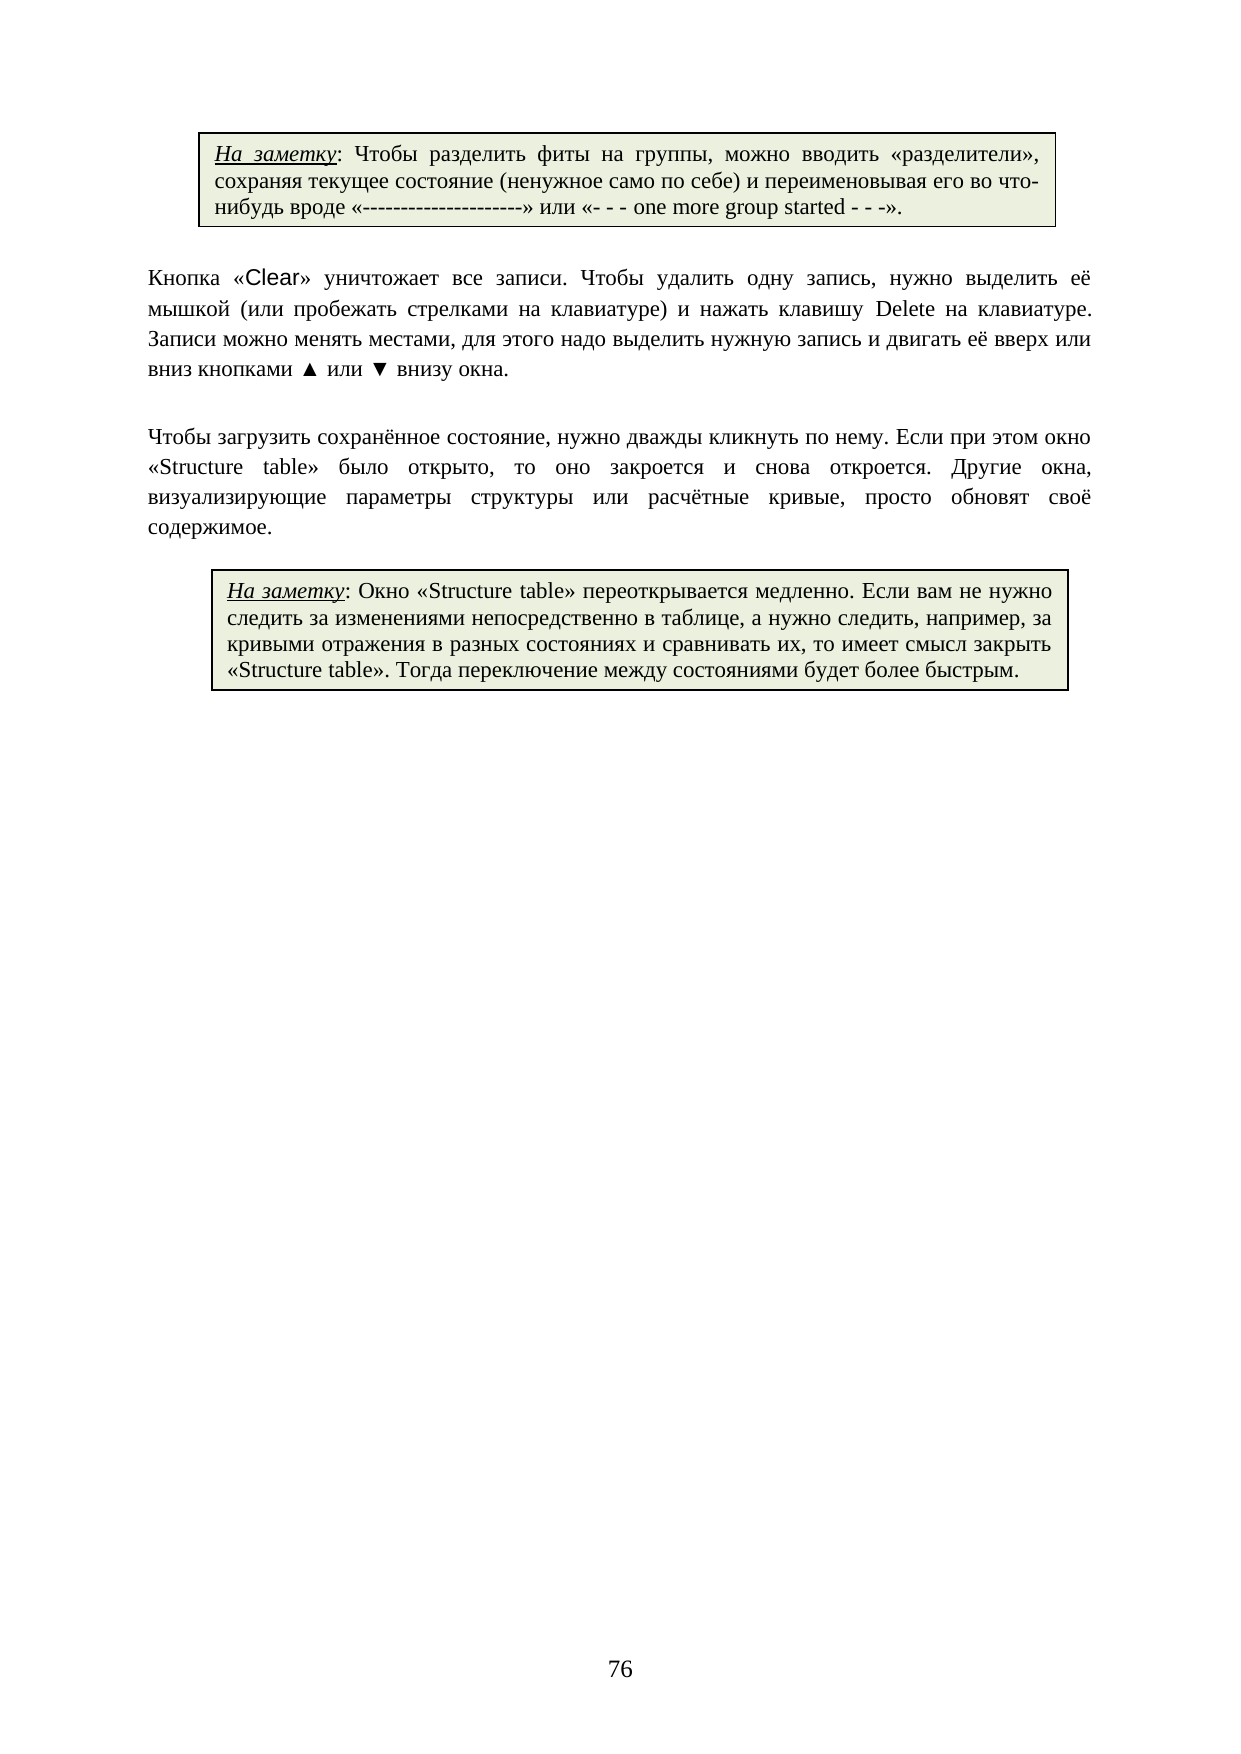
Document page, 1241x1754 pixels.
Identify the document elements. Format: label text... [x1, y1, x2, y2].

text Чтобы загрузить сохранённое состояние, нужно дважды кликнуть по нему. Если при этом окно «Structure table» было открыто, то оно закроется и снова откроется. Другие окна, визуализирующие параметры структуры или расчётные кривые, просто обновят своё содержимое. [148, 423, 1093, 540]
text Кнопка «Clear» уничтожает все записи. Чтобы удалить одну запись, нужно выделить её мышкой (или пробежать стрелками на клавиатуре) и нажать клавишу Delete на клавиатуре. Записи можно менять местами, для этого надо выделить нужную запись и двигать её вверх или вниз кнопками ▲ или ▼ внизу окна. [148, 133, 1093, 381]
